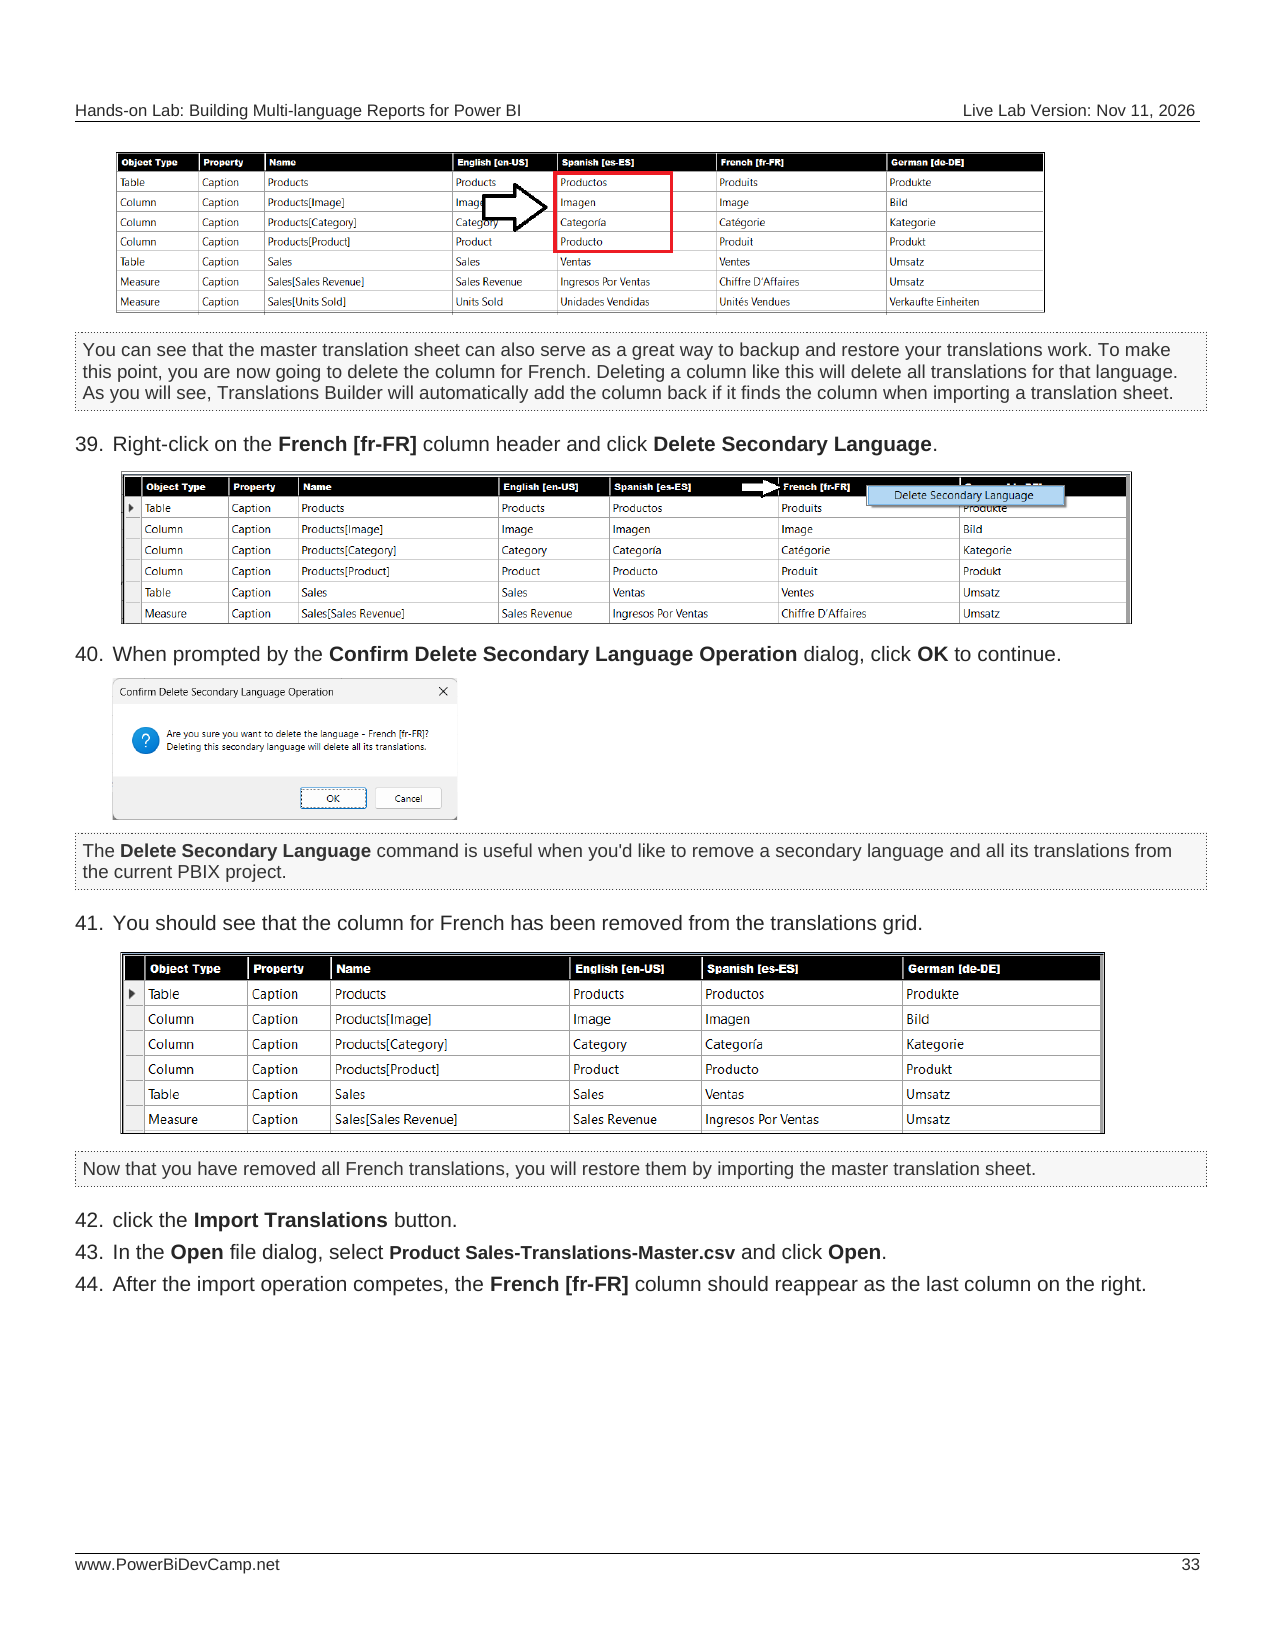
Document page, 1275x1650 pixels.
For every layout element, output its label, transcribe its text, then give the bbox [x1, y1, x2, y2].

picture [112, 146, 1051, 320]
text Now that you have removed all French translations, you will restore them by importing the master translation sheet. [75, 1151, 1207, 1187]
text You can see that the master translation sheet can also serve as a great way to backup and restore your translations work. To make this point, you are now going to delete the column for French. Deleting a column like this will delete all translations for that language. As you will see, Translations Builder will automatically add the column back if it finds the column when importing a translation sheet. [75, 332, 1207, 411]
text click the Import Translations button. [75, 1208, 1200, 1232]
text Right-click on the French [fr-FR] column header and click Delete Secondary Language. [75, 432, 1200, 456]
text The Delete Secondary Language command is useful when you'd like to remove a secondary language and all its translations from the current PBIX project. [75, 832, 1207, 890]
picture [112, 947, 1112, 1139]
picture [112, 468, 1136, 630]
text When prompted by the Confirm Delete Secondary Language Operation dialog, click OK to continue. [75, 642, 1200, 666]
picture [112, 678, 458, 820]
text After the import operation competes, the French [fr-FR] column should reappear as the last column on the right. [75, 1272, 1200, 1296]
text In the Open file dialog, select Product Sales-Translations-Master.csv and click Open. [75, 1240, 1200, 1264]
text You should see that the column for French has been removed from the translations grid. [75, 911, 1200, 935]
